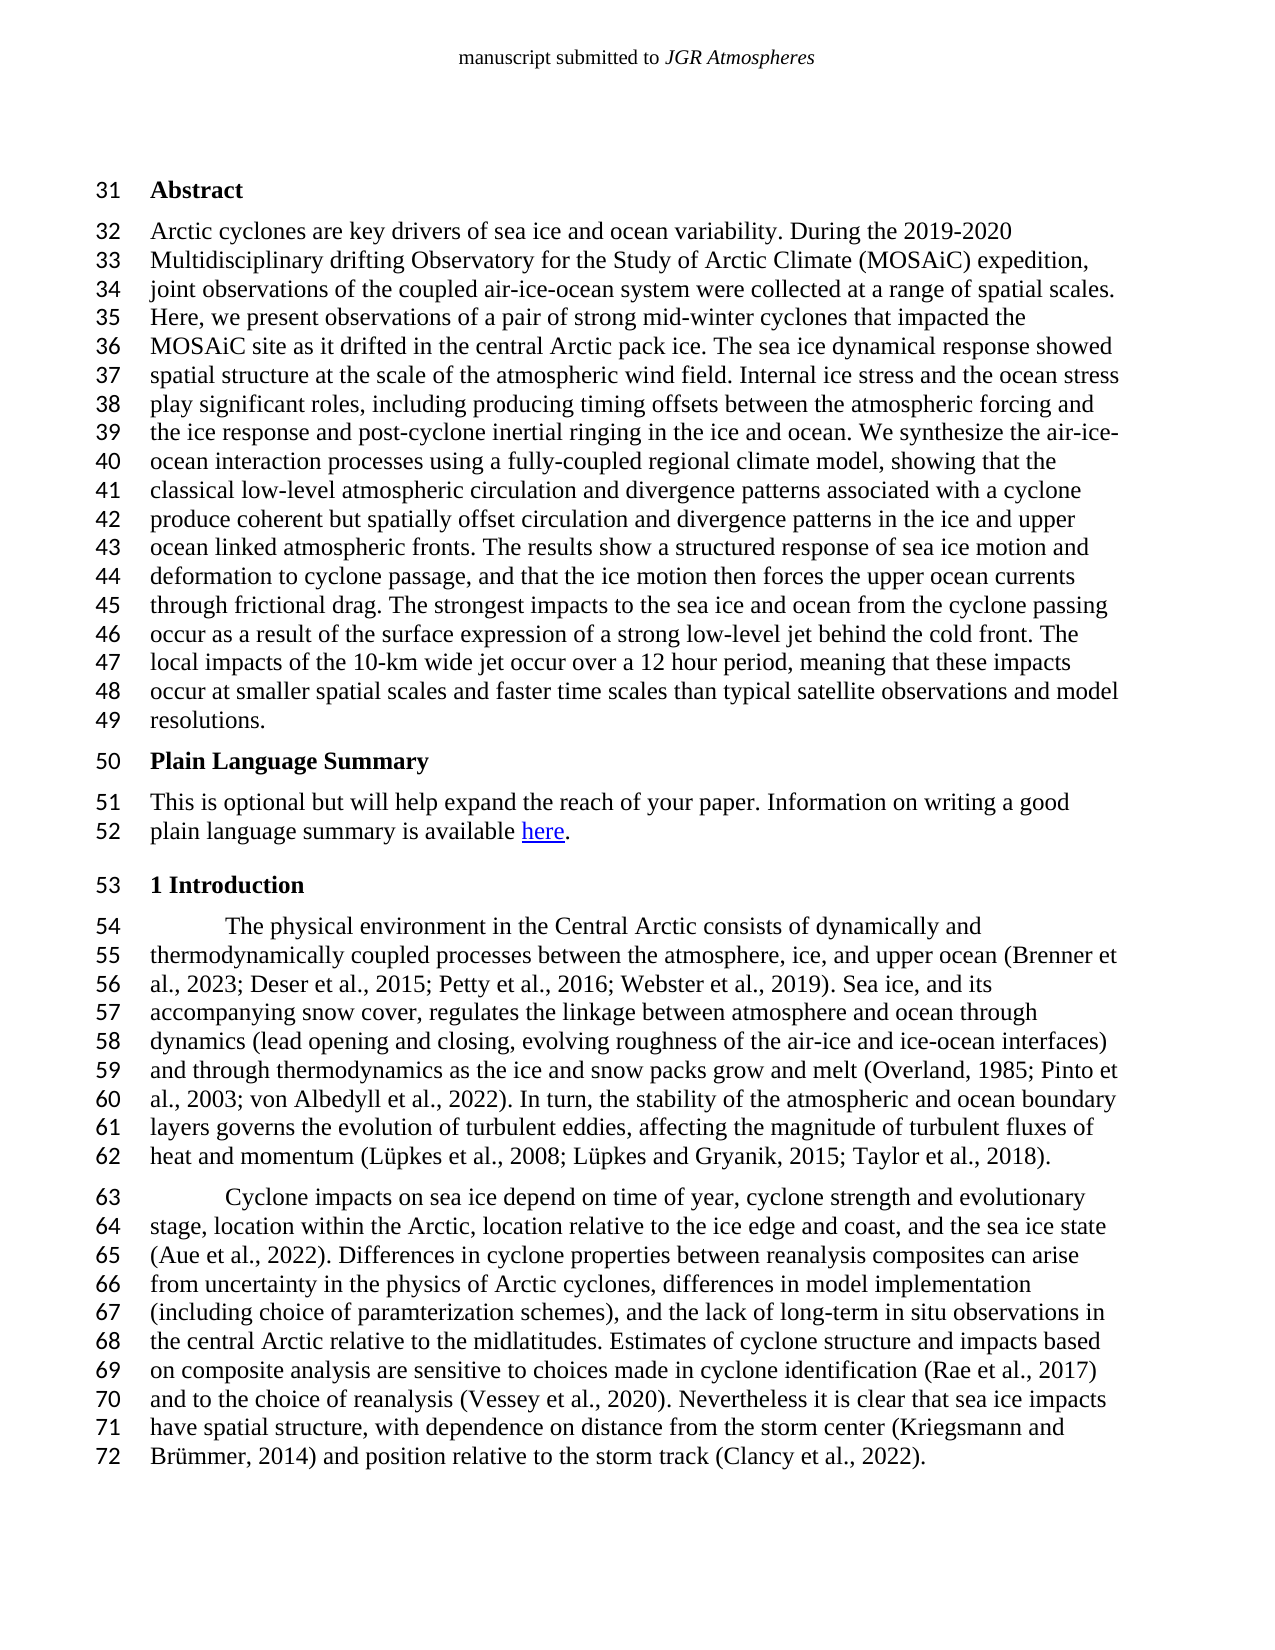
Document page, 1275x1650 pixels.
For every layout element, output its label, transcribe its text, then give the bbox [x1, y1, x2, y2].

text This is optional but will help expand the reach of your paper. Information on writing a good plain language summary is available here. [150, 787, 1125, 845]
text Cyclone impacts on sea ice depend on time of year, cyclone strength and evolutionary stage, location within the Arctic, location relative to the ice edge and coast, and the sea ice state (Aue et al., 2022). Differences in cyclone properties between reanalysis composites can arise from uncertainty in the physics of Arctic cyclones, differences in model implementation (including choice of paramterization schemes), and the lack of long-term in situ observations in the central Arctic relative to the midlatitudes. Estimates of cyclone structure and impacts based on composite analysis are sensitive to choices made in cyclone identification (Rae et al., 2017) and to the choice of reanalysis (Vessey et al., 2020). Nevertheless it is clear that sea ice impacts have spatial structure, with dependence on distance from the storm center (Kriegsmann and Brümmer, 2014) and position relative to the storm track (Clancy et al., 2022). [150, 1182, 1125, 1470]
subtitle Abstract [150, 175, 1125, 204]
text Plain Language Summary [150, 746, 1125, 775]
subtitle 1 Introduction [150, 870, 1125, 899]
text The physical environment in the Central Arctic consists of dynamically and thermodynamically coupled processes between the atmosphere, ice, and upper ocean (Brenner et al., 2023; Deser et al., 2015; Petty et al., 2016; Webster et al., 2019). Sea ice, and its accompanying snow cover, regulates the linkage between atmosphere and ocean through dynamics (lead opening and closing, evolving roughness of the air-ice and ice-ocean interfaces) and through thermodynamics as the ice and snow packs grow and melt (Overland, 1985; Pinto et al., 2003; von Albedyll et al., 2022). In turn, the stability of the atmospheric and ocean boundary layers governs the evolution of turbulent eddies, affecting the magnitude of turbulent fluxes of heat and momentum (Lüpkes et al., 2008; Lüpkes and Gryanik, 2015; Taylor et al., 2018). [150, 911, 1125, 1170]
text Arctic cyclones are key drivers of sea ice and ocean variability. During the 2019-2020 Multidisciplinary drifting Observatory for the Study of Arctic Climate (MOSAiC) expedition, joint observations of the coupled air-ice-ocean system were collected at a range of spatial scales. Here, we present observations of a pair of strong mid-winter cyclones that impacted the MOSAiC site as it drifted in the central Arctic pack ice. The sea ice dynamical response showed spatial structure at the scale of the atmospheric wind field. Internal ice stress and the ocean stress play significant roles, including producing timing offsets between the atmospheric forcing and the ice response and post-cyclone inertial ringing in the ice and ocean. We synthesize the air-ice-ocean interaction processes using a fully-coupled regional climate model, showing that the classical low-level atmospheric circulation and divergence patterns associated with a cyclone produce coherent but spatially offset circulation and divergence patterns in the ice and upper ocean linked atmospheric fronts. The results show a structured response of sea ice motion and deformation to cyclone passage, and that the ice motion then forces the upper ocean currents through frictional drag. The strongest impacts to the sea ice and ocean from the cyclone passing occur as a result of the surface expression of a strong low-level jet behind the cold front. The local impacts of the 10-km wide jet occur over a 12 hour period, meaning that these impacts occur at smaller spatial scales and faster time scales than typical satellite observations and model resolutions. [150, 216, 1125, 734]
